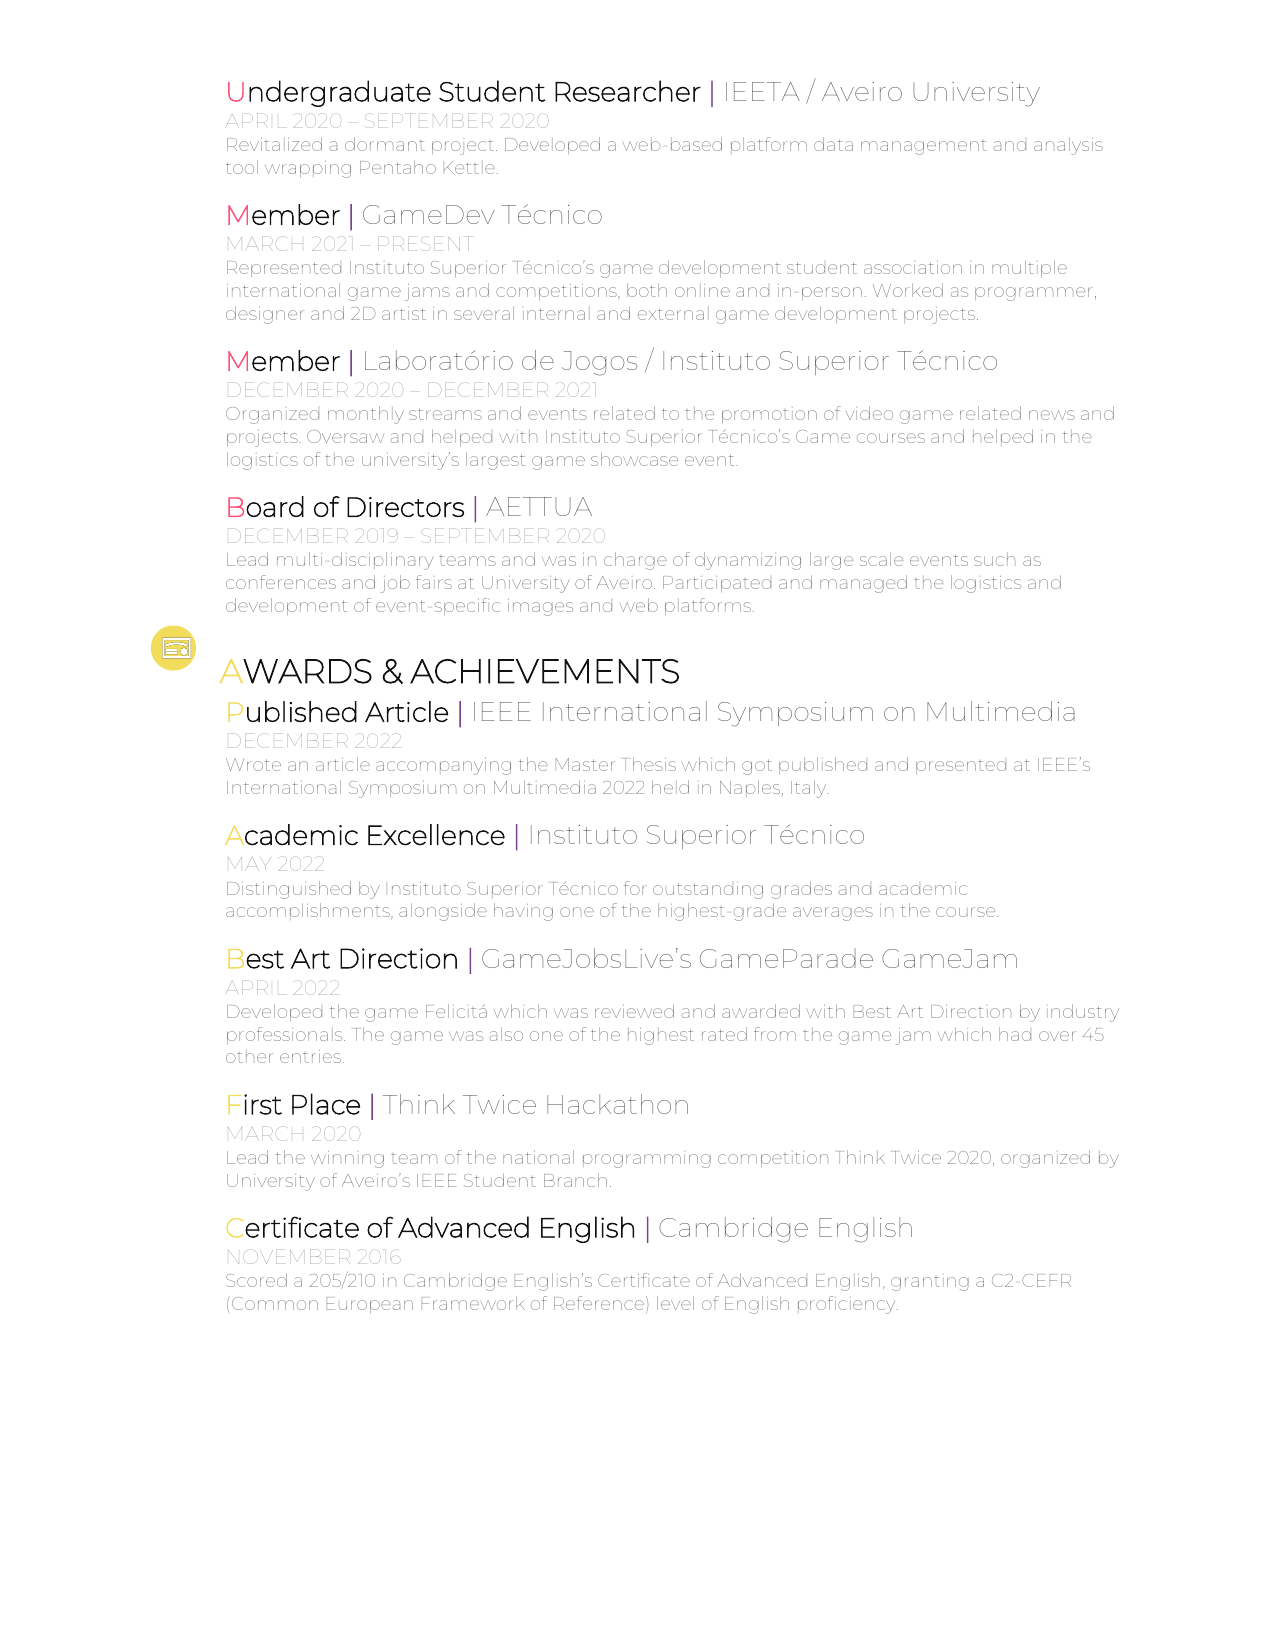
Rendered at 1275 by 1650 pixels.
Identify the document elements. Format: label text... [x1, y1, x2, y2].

text Lead multi-disciplinary teams and was in charge of dynamizing large scale events such as conferences and job fairs at University of Aveiro. Participated and managed the logistics and development of event-specific images and web platforms. [225, 549, 1125, 617]
subtitle Undergraduate Student Researcher | IEETA / Aveiro University [225, 75, 1125, 108]
subtitle DECEMBER 2022 [225, 728, 1125, 754]
subtitle APRIL 2020 – SEPTEMBER 2020 [225, 108, 1125, 133]
text Scored a 205/210 in Cambridge English’s Certificate of Advanced English, granting a C2-CEFR (Common European Framework of Reference) level of English proficiency. [225, 1269, 1125, 1315]
subtitle Member | Laboratório de Jogos / Instituto Superior Técnico [225, 344, 1125, 377]
text Distinguished by Instituto Superior Técnico for outstanding grades and academic accomplishments, alongside having one of the highest-grade averages in the course. [225, 877, 1125, 923]
subtitle Published Article | IEEE International Symposium on Multimedia [225, 695, 1125, 728]
text Developed the game Felicitá which was reviewed and awarded with Best Art Direction by industry professionals. The game was also one of the highest rated from the game jam which had over 45 other entries. [225, 1000, 1125, 1069]
subtitle march 2020 [225, 1121, 1125, 1146]
subtitle Board of Directors | AETTUA [225, 490, 1125, 523]
subtitle APRIL 2022 [225, 975, 1125, 1000]
subtitle Certificate of Advanced English | Cambridge English [225, 1211, 1125, 1244]
picture [160, 631, 193, 665]
text Wrote an article accompanying the Master Thesis which got published and presented at IEEE’s International Symposium on Multimedia 2022 held in Naples, Italy. [225, 754, 1125, 799]
text Revitalized a dormant project. Developed a web-based platform data management and analysis tool wrapping Pentaho Kettle. [225, 133, 1125, 179]
subtitle NOVEMBER 2016 [225, 1244, 1125, 1269]
text Lead the winning team of the national programming competition Think Twice 2020, organized by University of Aveiro’s IEEE Student Branch. [225, 1146, 1125, 1192]
subtitle Academic Excellence | Instituto Superior Técnico [225, 818, 1125, 852]
subtitle Member | GameDev Técnico [225, 198, 1125, 231]
table_header [150, 626, 219, 695]
subtitle december 2020 – december 2021 [225, 377, 1125, 403]
subtitle may 2022 [225, 852, 1125, 877]
text Represented Instituto Superior Técnico’s game development student association in multiple international game jams and competitions, both online and in-person. Worked as programmer, designer and 2D artist in several internal and external game development projects. [225, 257, 1125, 325]
text Organized monthly streams and events related to the promotion of video game related news and projects. Oversaw and helped with Instituto Superior Técnico’s Game courses and helped in the logistics of the university’s largest game showcase event. [225, 403, 1125, 471]
subtitle First Place | Think Twice Hackathon [225, 1088, 1125, 1121]
subtitle MARCH 2021 – PRESENT [225, 231, 1125, 257]
subtitle december 2019 – SEPTEMBER 2020 [225, 523, 1125, 549]
subtitle Best Art Direction | GameJobsLive’s GameParade GameJam [225, 942, 1125, 975]
table_header AWARDS & Achievements [220, 626, 1050, 695]
